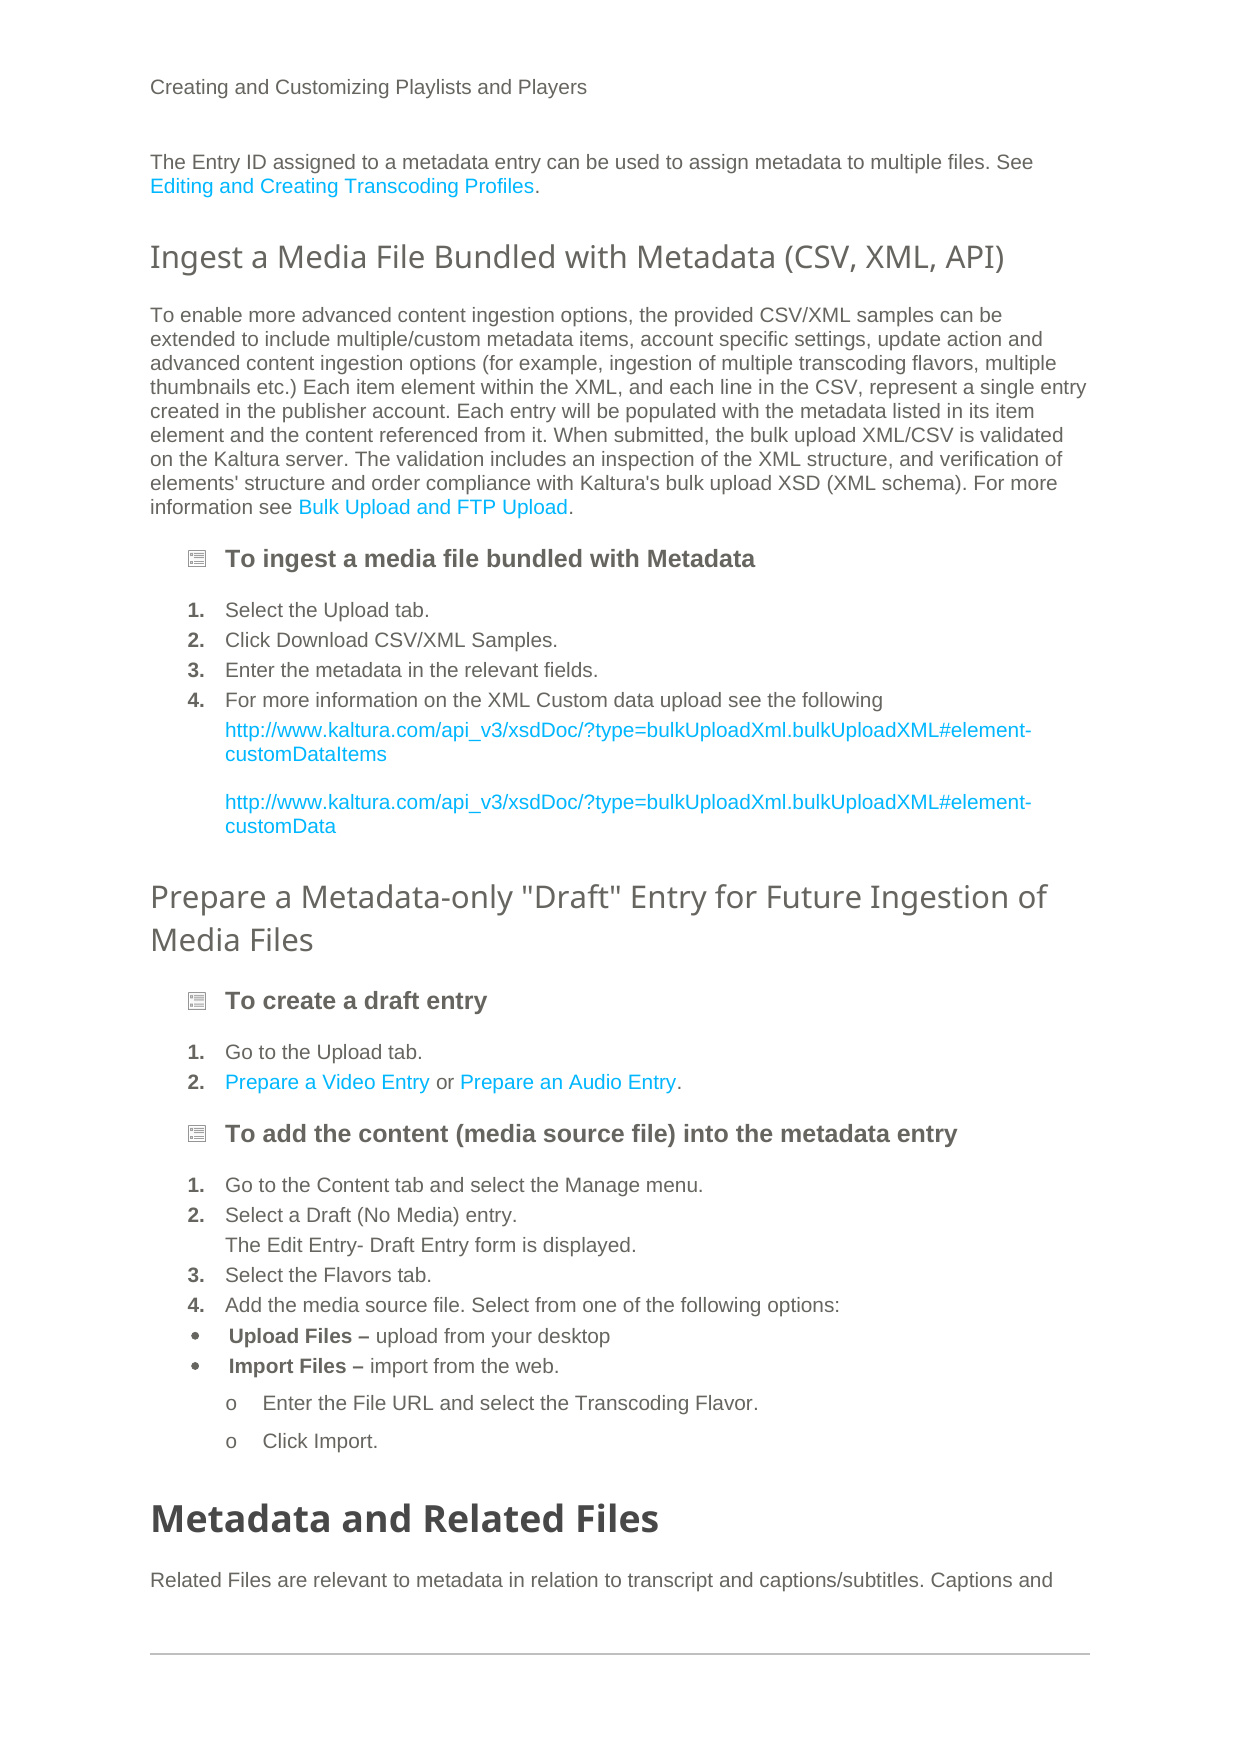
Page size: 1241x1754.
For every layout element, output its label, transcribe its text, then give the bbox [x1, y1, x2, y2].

list Go to the Upload tab. [187, 1039, 1090, 1063]
subtitle Prepare a Metadata-only "Draft" Entry for Future Ingestion of Media Files [150, 876, 1090, 961]
subtitle Ingest a Media File Bundled with Metadata (CSV, XML, API) [150, 235, 1090, 278]
text To ingest a media file bundled with Metadata [187, 544, 1090, 572]
text The Entry ID assigned to a metadata entry can be used to assign metadata to multiple files. See Editing and Creating Transcoding Profiles. [150, 150, 1090, 198]
list Enter the File URL and select the Transcoding Flavor. [225, 1390, 1090, 1416]
list Enter the metadata in the relevant fields. [187, 658, 1090, 682]
list Import Files – import from the web. [191, 1354, 1090, 1378]
list Prepare a Video Entry or Prepare an Audio Entry. [187, 1070, 1090, 1094]
list Upload Files – upload from your desktop [191, 1323, 1090, 1347]
list Add the media source file. Select from one of the following options: [187, 1293, 1090, 1317]
picture [188, 1125, 207, 1142]
picture [188, 550, 207, 567]
picture [188, 992, 207, 1010]
list Select a Draft (No Media) entry. [187, 1203, 1090, 1227]
subtitle Metadata and Related Files [150, 1492, 1090, 1543]
list http://www.kaltura.com/api_v3/xsdDoc/?type=bulkUploadXml.bulkUploadXML#element-customDataItems [225, 718, 1090, 766]
list For more information on the XML Custom data upload see the following [187, 688, 1090, 712]
list Select the Flavors tab. [187, 1263, 1090, 1287]
list Click Download CSV/XML Samples. [187, 628, 1090, 652]
text To create a draft entry [187, 986, 1090, 1014]
text To enable more advanced content ingestion options, the provided CSV/XML samples can be extended to include multiple/custom metadata items, account specific settings, update action and advanced content ingestion options (for example, ingestion of multiple transcoding flavors, multiple thumbnails etc.) Each item element within the XML, and each line in the CSV, represent a single entry created in the publisher account. Each entry will be populated with the metadata listed in its item element and the content referenced from it. When submitted, the bulk upload XML/CSV is validated on the Kaltura server. The validation includes an inspection of the XML structure, and verification of elements' structure and order compliance with Kaltura's bulk upload XSD (XML schema). For more information see Bulk Upload and FTP Upload. [150, 303, 1090, 519]
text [150, 1568, 1090, 1592]
list The Edit Entry- Draft Entry form is displayed. [225, 1233, 1090, 1257]
text To add the content (media source file) into the metadata entry [187, 1119, 1090, 1147]
list Click Import. [225, 1429, 1090, 1454]
list Select the Upload tab. [187, 597, 1090, 621]
list http://www.kaltura.com/api_v3/xsdDoc/?type=bulkUploadXml.bulkUploadXML#element-customData [225, 790, 1090, 838]
list Go to the Content tab and select the Manage menu. [187, 1172, 1090, 1196]
